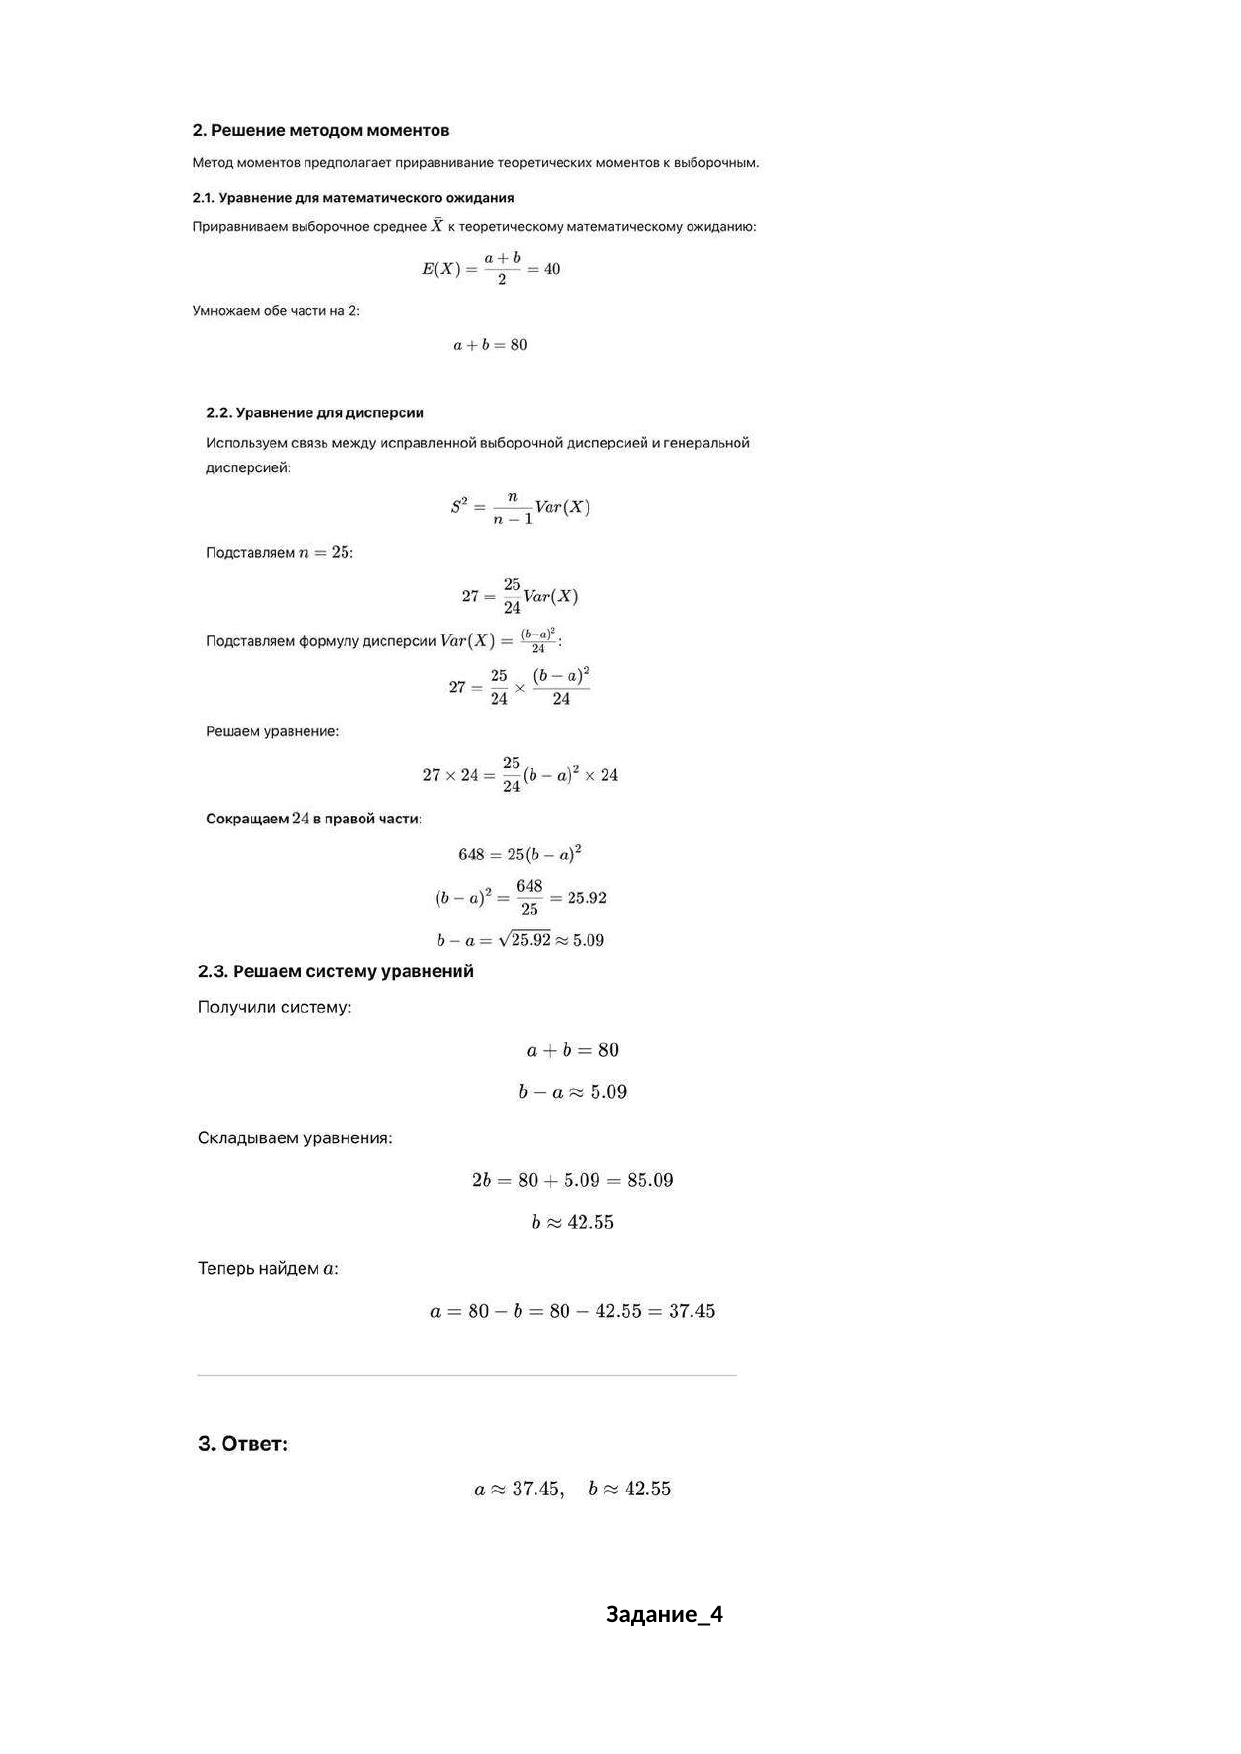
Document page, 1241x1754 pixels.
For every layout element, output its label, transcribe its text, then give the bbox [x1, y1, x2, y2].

picture [177, 118, 822, 1507]
text Задание_4 [177, 1598, 1152, 1629]
